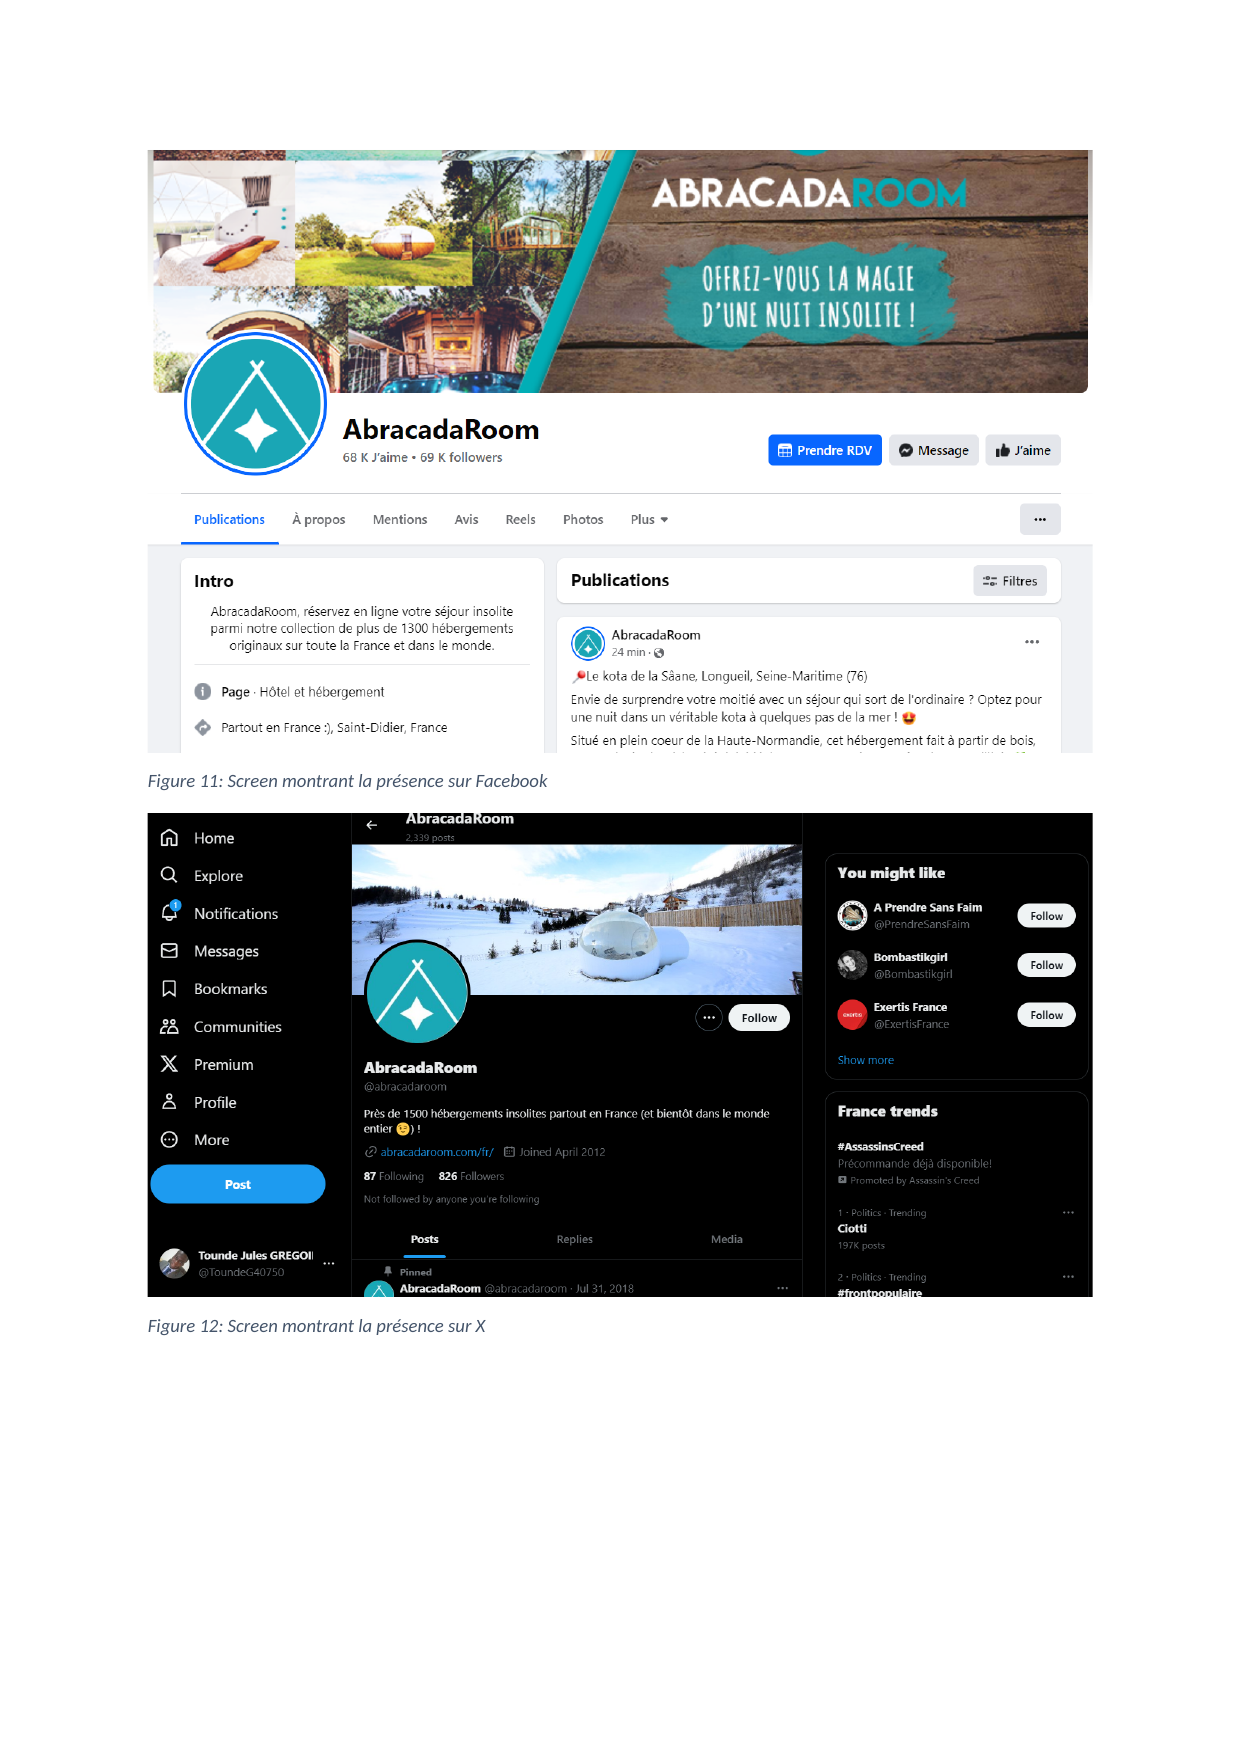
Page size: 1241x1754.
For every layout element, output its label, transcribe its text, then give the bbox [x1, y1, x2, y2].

picture [147, 813, 1093, 1297]
text Figure 12: Screen montrant la présence sur X [148, 1314, 1093, 1337]
text Figure 11: Screen montrant la présence sur Facebook [148, 769, 1093, 792]
picture [147, 147, 1093, 753]
